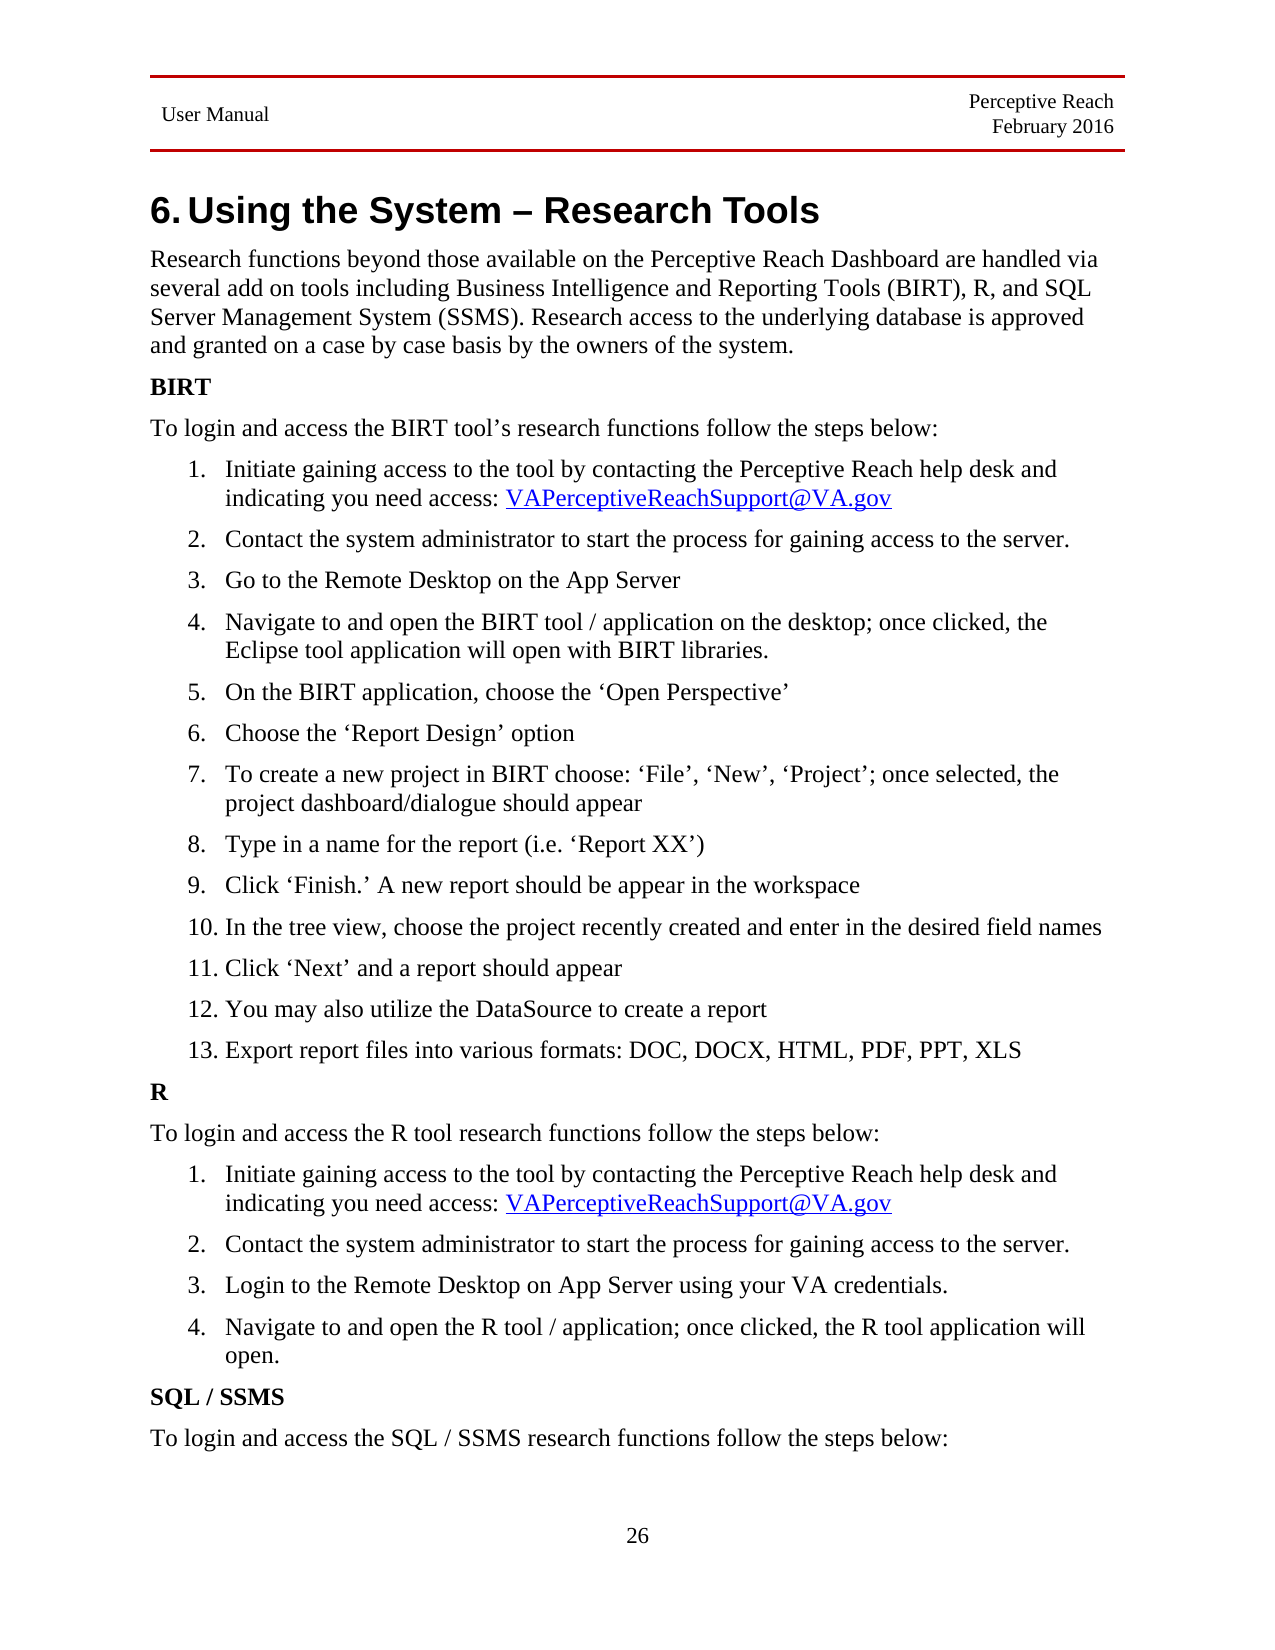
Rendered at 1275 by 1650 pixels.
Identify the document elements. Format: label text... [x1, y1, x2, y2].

list Click ‘Finish.’ A new report should be appear in the workspace [187, 871, 1125, 899]
list Choose the ‘Report Design’ option [187, 718, 1125, 747]
subtitle Using the System – Research Tools [150, 189, 1125, 232]
list Click ‘Next’ and a report should appear [187, 953, 1125, 982]
list Initiate gaining access to the tool by contacting the Perceptive Reach help desk and indicating you need access: VAPerceptiveReachSupport@VA.gov [187, 454, 1125, 512]
text R [150, 1077, 1125, 1106]
list Navigate to and open the BIRT tool / application on the desktop; once clicked, the Eclipse tool application will open with BIRT libraries. [187, 607, 1125, 664]
text To login and access the BIRT tool’s research functions follow the steps below: [150, 413, 1125, 442]
list Export report files into various formats: DOC, DOCX, HTML, PDF, PPT, XLS [187, 1036, 1125, 1064]
text SQL / SSMS [150, 1382, 1125, 1411]
list To create a new project in BIRT choose: ‘File’, ‘New’, ‘Project’; once selected, the project dashboard/dialogue should appear [187, 759, 1125, 817]
text To login and access the SQL / SSMS research functions follow the steps below: [150, 1423, 1125, 1452]
list Initiate gaining access to the tool by contacting the Perceptive Reach help desk and indicating you need access: VAPerceptiveReachSupport@VA.gov [187, 1159, 1125, 1217]
text BIRT [150, 372, 1125, 401]
text Research functions beyond those available on the Perceptive Reach Dashboard are handled via several add on tools including Business Intelligence and Reporting Tools (BIRT), R, and SQL Server Management System (SSMS). Research access to the underlying database is approved and granted on a case by case basis by the owners of the system. [150, 244, 1125, 359]
list Login to the Remote Desktop on App Server using your VA credentials. [187, 1271, 1125, 1299]
list You may also utilize the DataSource to create a report [187, 994, 1125, 1023]
list Type in a name for the report (i.e. ‘Report XX’) [187, 829, 1125, 858]
list Contact the system administrator to start the process for gaining access to the server. [187, 524, 1125, 553]
text To login and access the R tool research functions follow the steps below: [150, 1118, 1125, 1147]
list Go to the Remote Desktop on the App Server [187, 566, 1125, 594]
list In the tree view, choose the project recently created and enter in the desired field names [187, 912, 1125, 941]
list Navigate to and open the R tool / application; once clicked, the R tool application will open. [187, 1312, 1125, 1369]
list Contact the system administrator to start the process for gaining access to the server. [187, 1229, 1125, 1258]
list On the BIRT application, choose the ‘Open Perspective’ [187, 677, 1125, 706]
